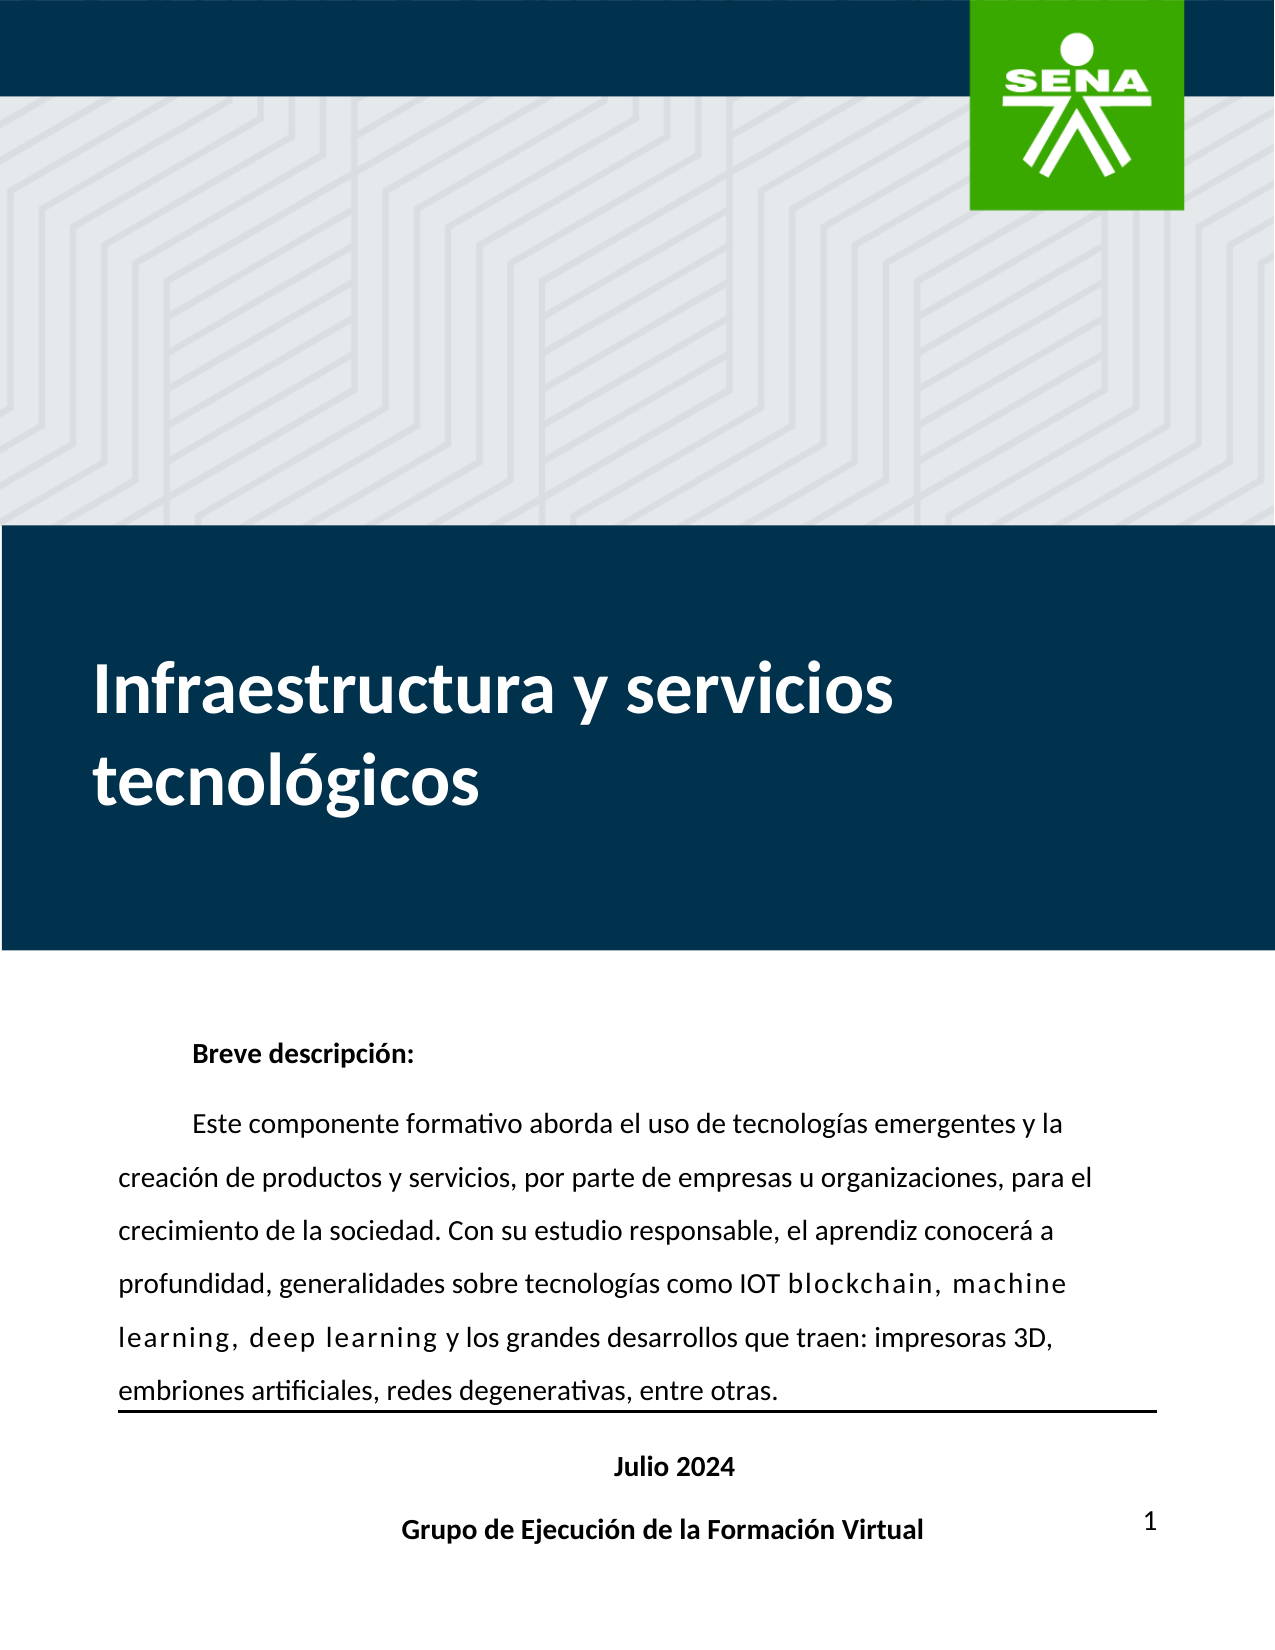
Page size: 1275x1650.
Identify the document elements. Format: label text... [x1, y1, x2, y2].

text Breve descripción: [118, 1035, 1157, 1071]
text Este componente formativo aborda el uso de tecnologías emergentes y la creación de productos y servicios, por parte de empresas u organizaciones, para el crecimiento de la sociedad. Con su estudio responsable, el aprendiz conocerá a profundidad, generalidades sobre tecnologías como IOT blockchain, machine learning, deep learning y los grandes desarrollos que traen: impresoras 3D, embriones artificiales, redes degenerativas, entre otras. [118, 1105, 1157, 1410]
picture [0, 0, 1274, 527]
text Julio 2024 [118, 1448, 1157, 1483]
